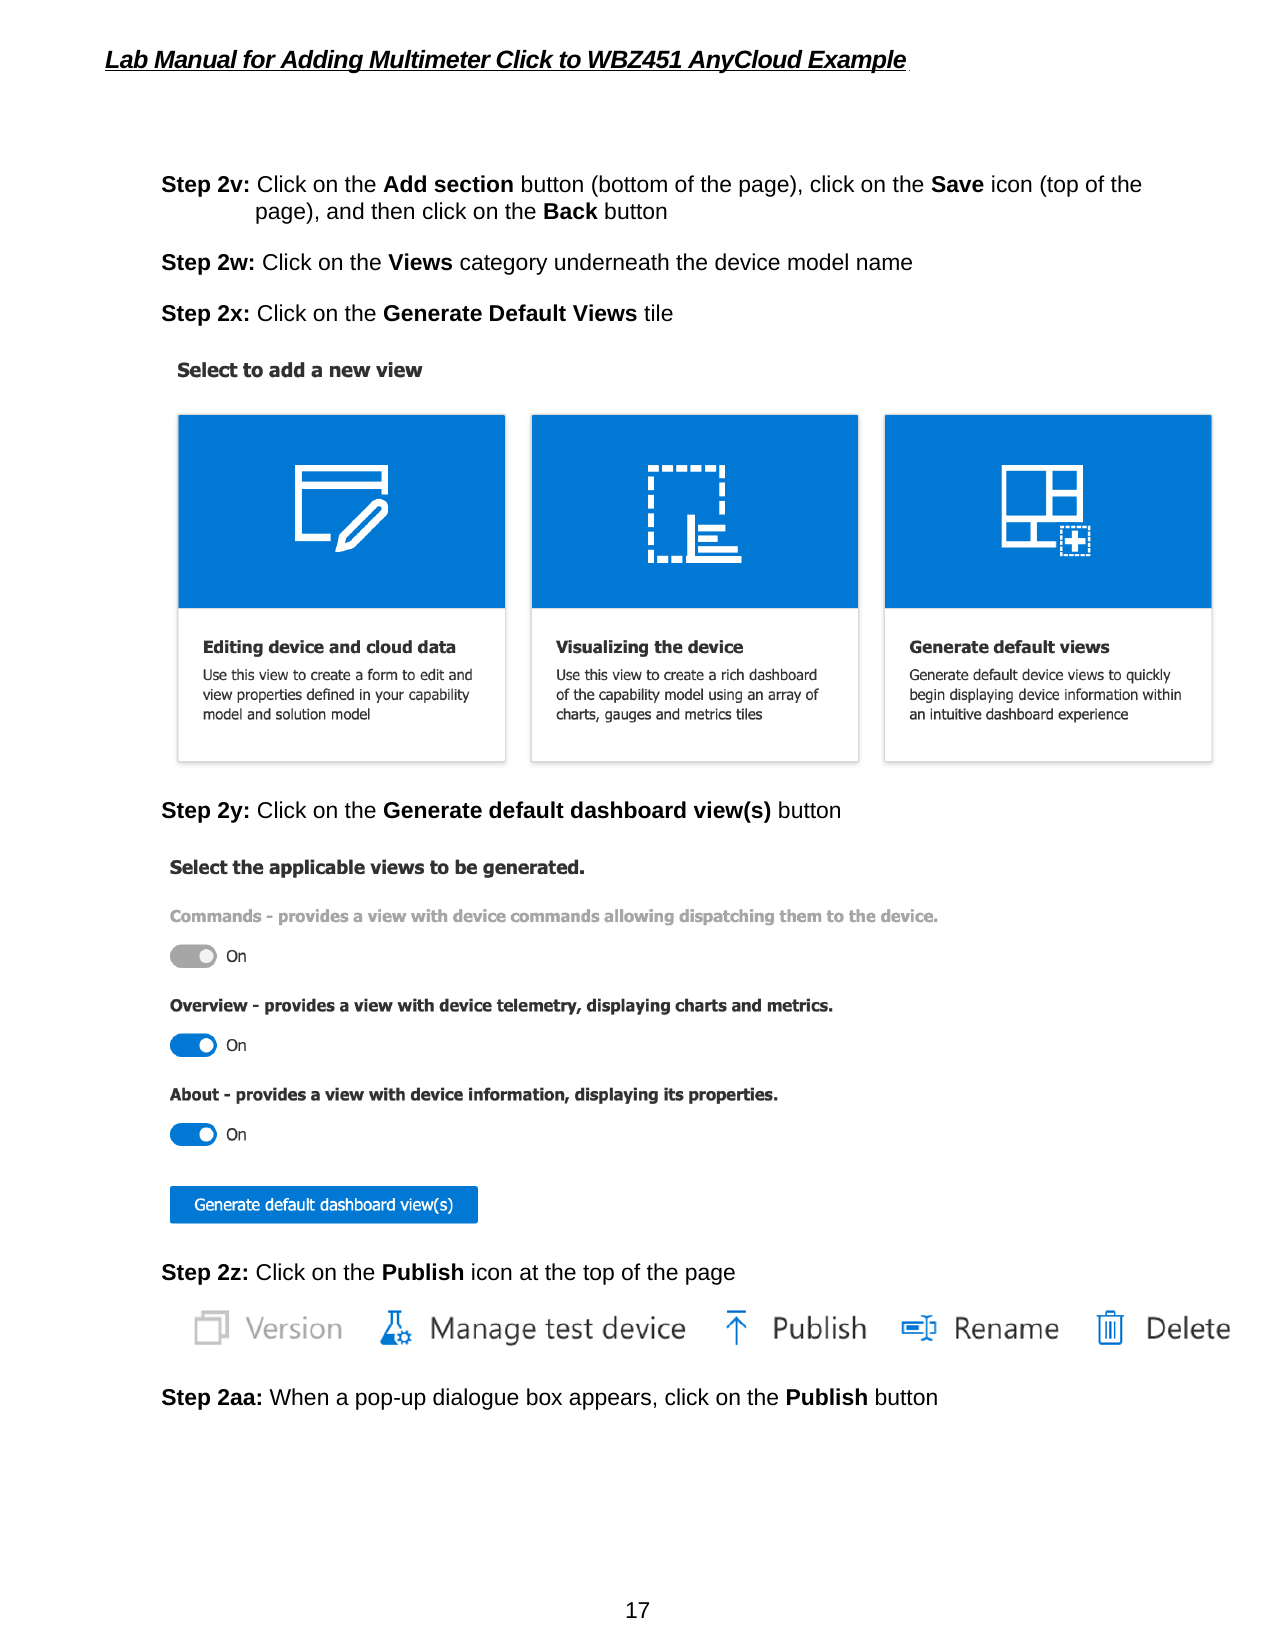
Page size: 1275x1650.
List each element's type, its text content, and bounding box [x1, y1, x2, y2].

text Step 2x: Click on the Generate Default Views tile [161, 300, 1170, 327]
text Step 2aa: When a pop-up dialogue box appears, click on the Publish button [161, 1384, 1170, 1410]
picture [161, 848, 945, 1235]
text Step 2y: Click on the Generate default dashboard view(s) button [161, 797, 1170, 823]
text Step 2w: Click on the Views category underneath the device model name [161, 249, 1170, 275]
picture [161, 351, 1227, 772]
picture [180, 1298, 1245, 1359]
text Step 2z: Click on the Publish icon at the top of the page [161, 1259, 1170, 1286]
text Step 2v: Click on the Add section button (bottom of the page), click on the Save icon (top of the page), and then click on the Back button [161, 171, 1170, 224]
